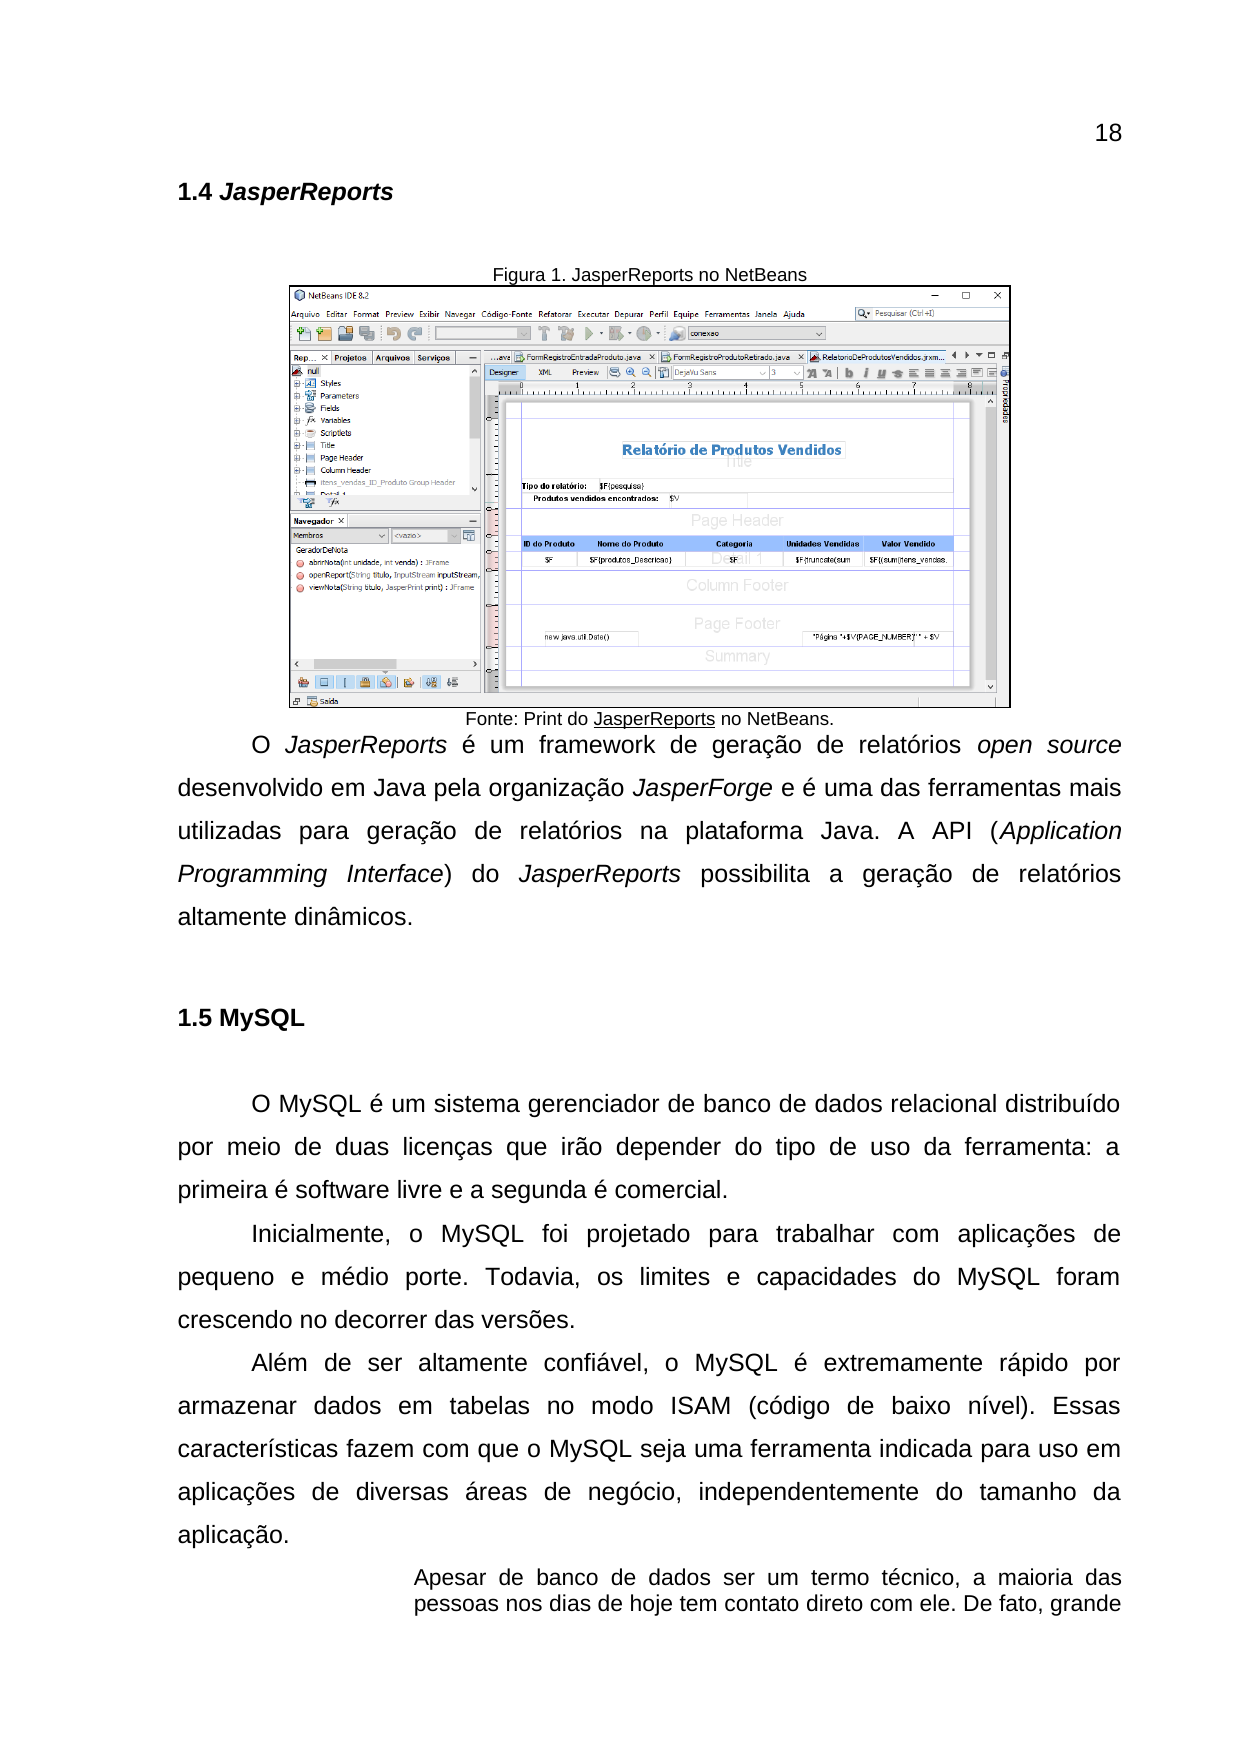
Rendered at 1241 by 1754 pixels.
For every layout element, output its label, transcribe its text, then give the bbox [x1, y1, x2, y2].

text O MySQL é um sistema gerenciador de banco de dados relacional distribuído por meio de duas licenças que irão depender do tipo de uso da ferramenta: a primeira é software livre e a segunda é comercial. [177, 1089, 1122, 1204]
subtitle 1.4 JasperReports [177, 177, 1122, 206]
picture [290, 287, 1009, 707]
text Fonte: Print do JasperReports no NetBeans. [177, 708, 1122, 730]
subtitle 1.5 MySQL [177, 1003, 1122, 1032]
text Além de ser altamente confiável, o MySQL é extremamente rápido por armazenar dados em tabelas no modo ISAM (código de baixo nível). Essas características fazem com que o MySQL seja uma ferramenta indicada para uso em aplicações de diversas áreas de negócio, independentemente do tamanho da aplicação. [177, 1348, 1122, 1549]
text Inicialmente, o MySQL foi projetado para trabalhar com aplicações de pequeno e médio porte. Todavia, os limites e capacidades do MySQL foram crescendo no decorrer das versões. [177, 1218, 1122, 1333]
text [413, 1563, 1122, 1616]
text O JasperReports é um framework de geração de relatórios open source desenvolvido em Java pela organização JasperForge e é uma das ferramentas mais utilizadas para geração de relatórios na plataforma Java. A API (Application Programming Interface) do JasperReports possibilita a geração de relatórios altamente dinâmicos. [177, 730, 1122, 931]
